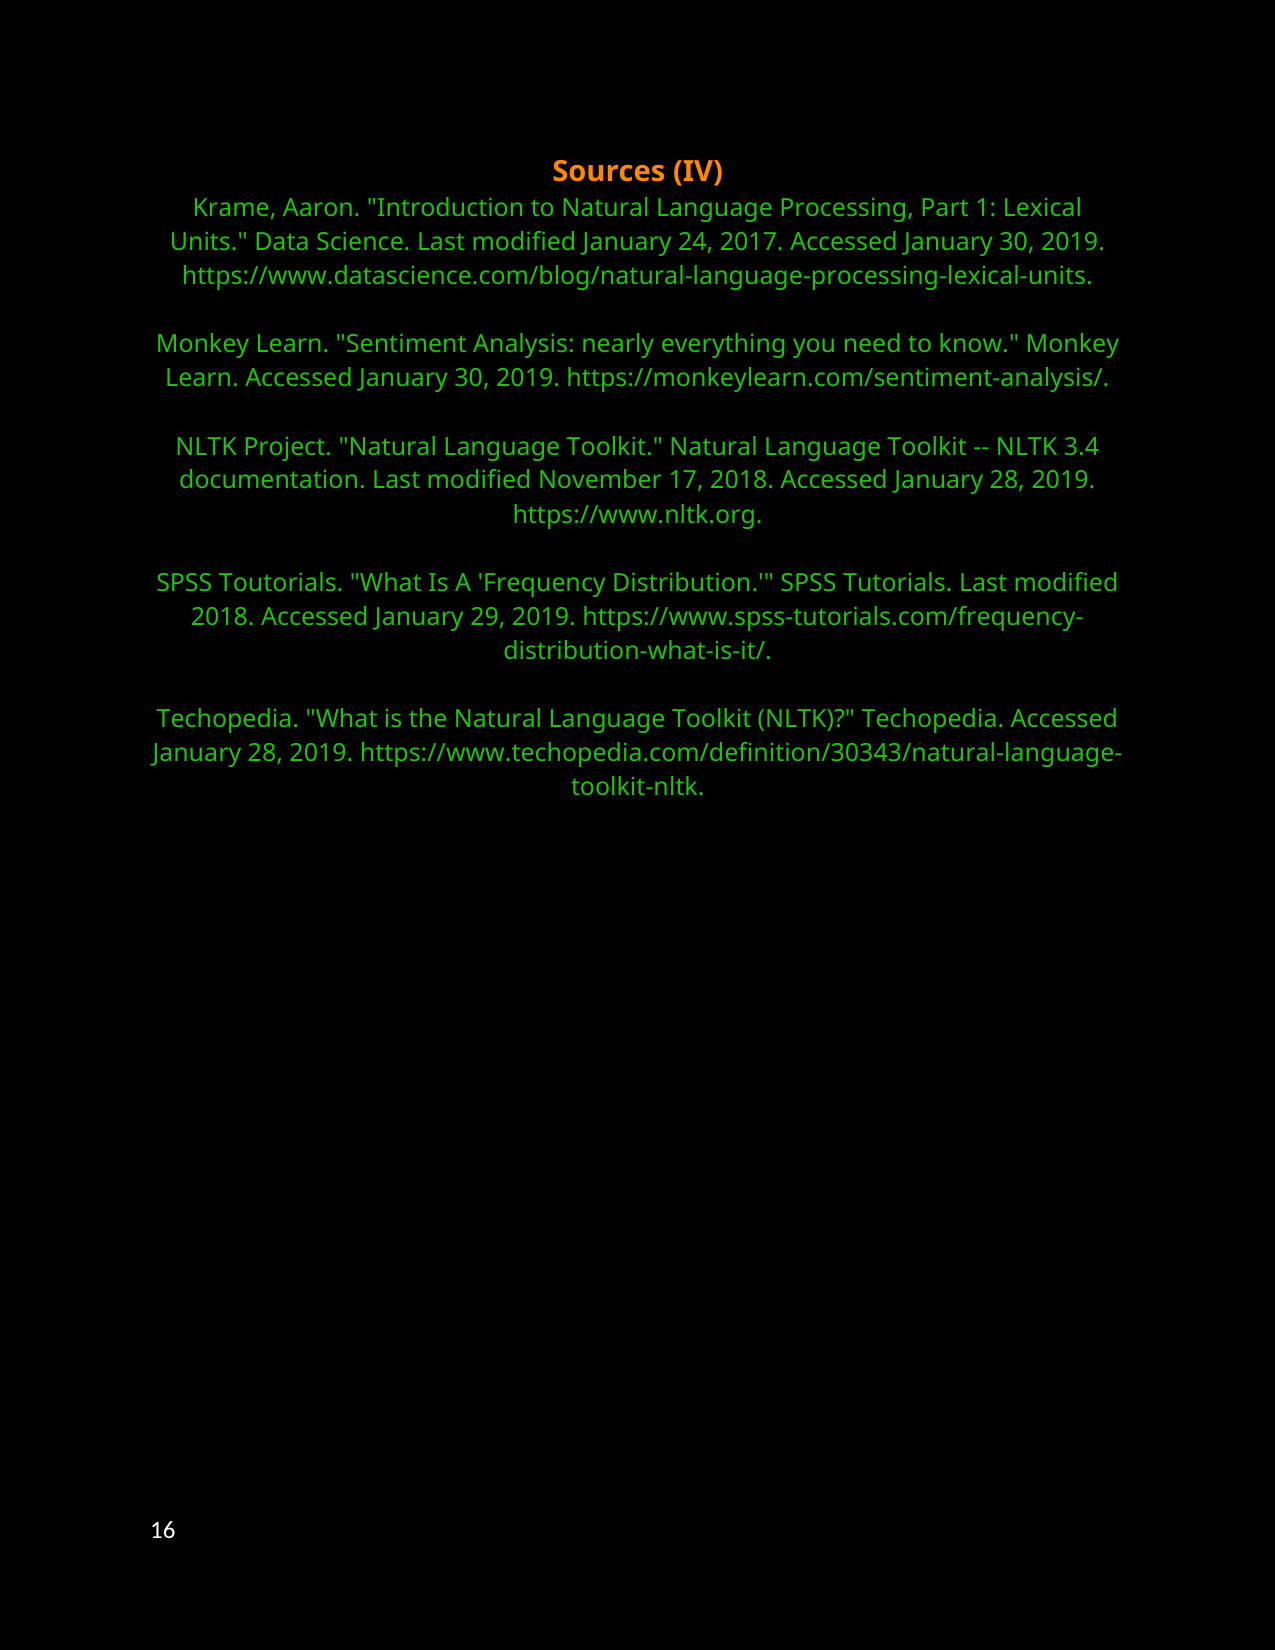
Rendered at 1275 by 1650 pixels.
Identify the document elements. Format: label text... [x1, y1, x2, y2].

text Monkey Learn. "Sentiment Analysis: nearly everything you need to know." Monkey Learn. Accessed January 30, 2019. https://monkeylearn.com/sentiment-analysis/. [150, 326, 1125, 394]
text Krame, Aaron. "Introduction to Natural Language Processing, Part 1: Lexical Units." Data Science. Last modified January 24, 2017. Accessed January 30, 2019. https://www.datascience.com/blog/natural-language-processing-lexical-units. [150, 190, 1125, 292]
text NLTK Project. "Natural Language Toolkit." Natural Language Toolkit -- NLTK 3.4 documentation. Last modified November 17, 2018. Accessed January 28, 2019. https://www.nltk.org. [150, 428, 1125, 530]
text Sources (IV) [150, 150, 1125, 190]
text SPSS Toutorials. "What Is A 'Frequency Distribution.'" SPSS Tutorials. Last modified 2018. Accessed January 29, 2019. https://www.spss-tutorials.com/frequency-distribution-what-is-it/. [150, 564, 1125, 667]
text Techopedia. "What is the Natural Language Toolkit (NLTK)?" Techopedia. Accessed January 28, 2019. https://www.techopedia.com/definition/30343/natural-language-toolkit-nltk. [150, 701, 1125, 803]
